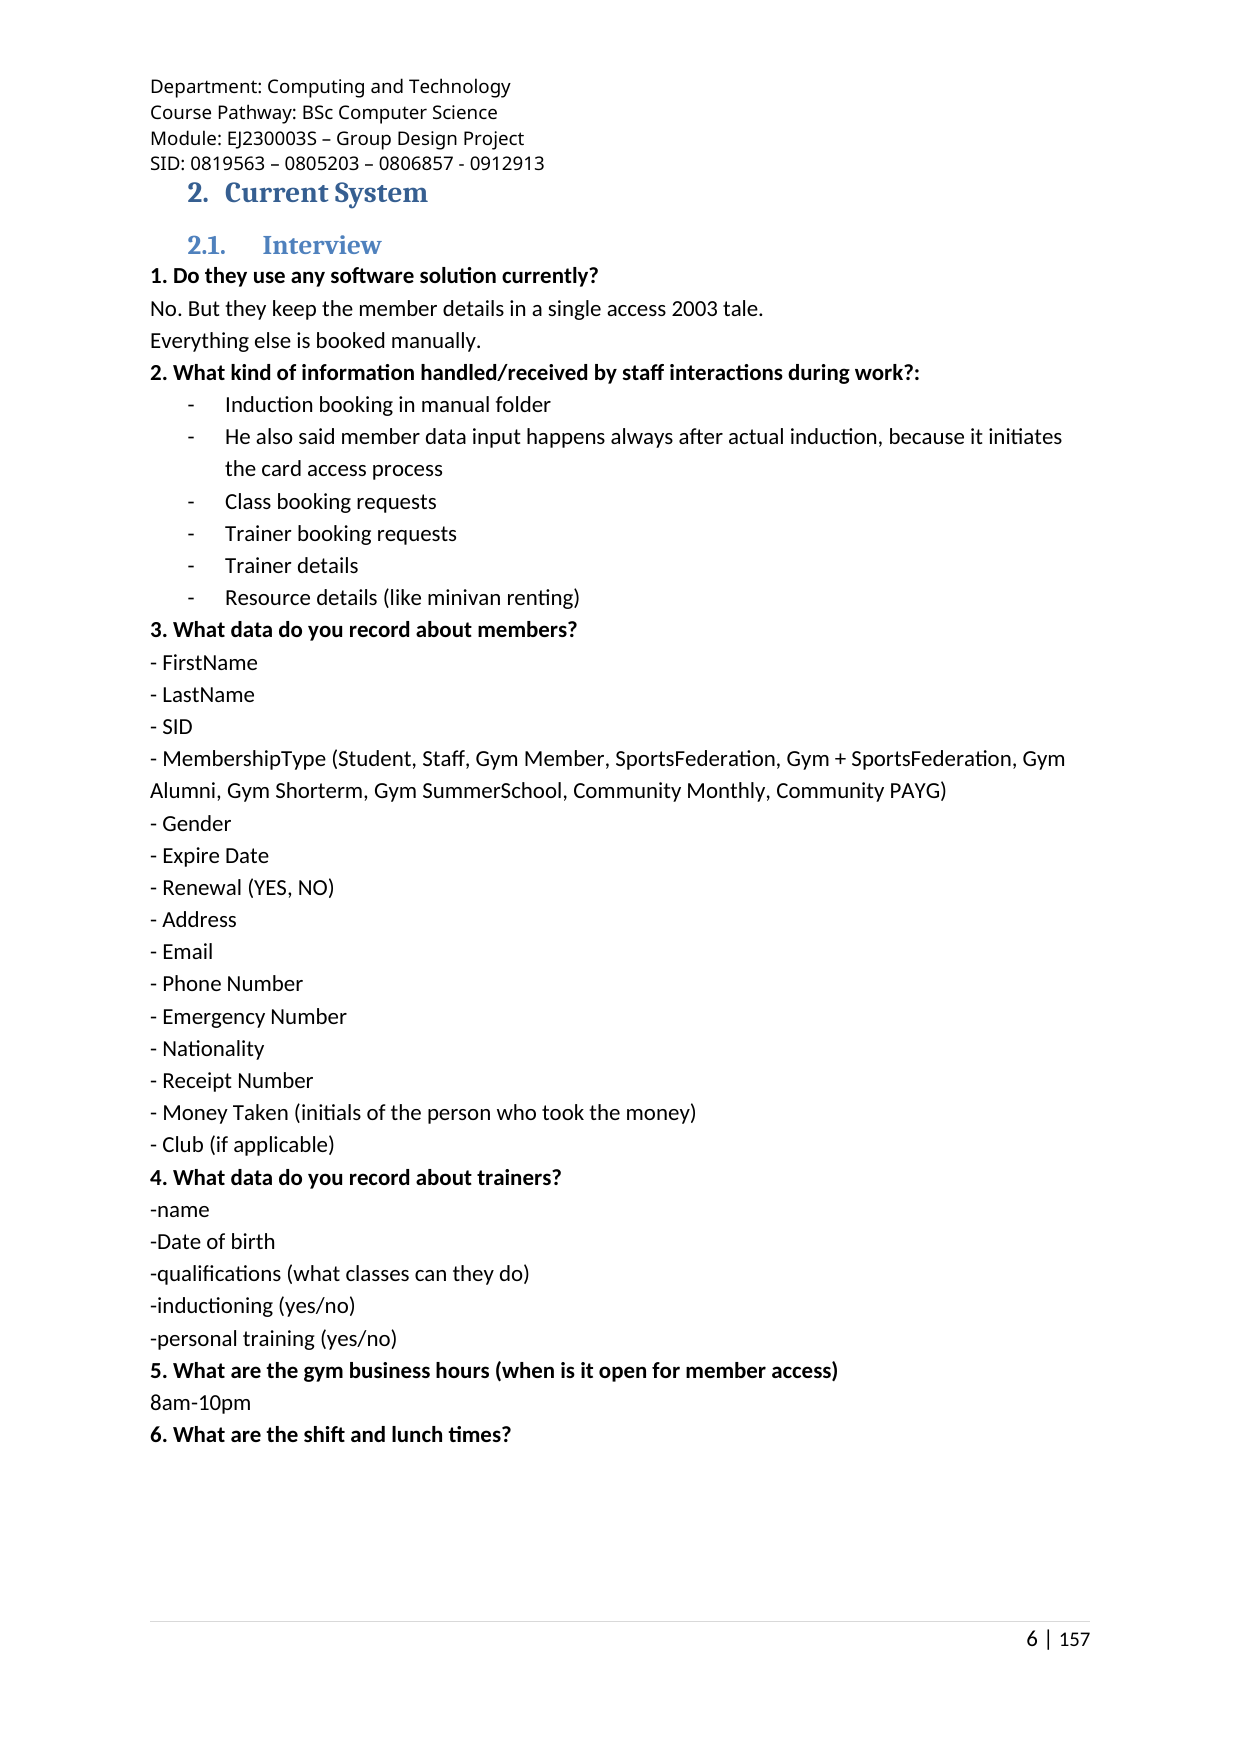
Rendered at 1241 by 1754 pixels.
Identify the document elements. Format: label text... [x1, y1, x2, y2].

list Resource details (like minivan renting) [187, 583, 1090, 611]
text 6. What are the shift and lunch times? [150, 1420, 1090, 1448]
text 4. What data do you record about trainers? [150, 1163, 1090, 1191]
text 5. What are the gym business hours (when is it open for member access) [150, 1356, 1090, 1384]
list Trainer details [187, 551, 1090, 579]
text Everything else is booked manually. [150, 326, 1090, 354]
list He also said member data input happens always after actual induction, because it initiates the card access process [187, 422, 1090, 483]
text 1. Do they use any software solution currently? [150, 261, 1090, 289]
text 8am-10pm [150, 1388, 1090, 1416]
text 2. What kind of information handled/received by staff interactions during work?: [150, 358, 1090, 386]
text - FirstName - LastName - SID - MembershipType (Student, Staff, Gym Member, SportsFederation, Gym + SportsFederation, Gym Alumni, Gym Shorterm, Gym SummerSchool, Community Monthly, Community PAYG) - Gender - Expire Date - Renewal (YES, NO) - Address - Email - Phone Number - Emergency Number - Nationality - Receipt Number - Money Taken (initials of the person who took the money) - Club (if applicable) [150, 648, 1090, 1158]
subtitle Interview [187, 230, 1090, 261]
text No. But they keep the member details in a single access 2003 tale. [150, 294, 1090, 322]
text 3. What data do you record about members? [150, 616, 1090, 643]
list Induction booking in manual folder [187, 390, 1090, 418]
subtitle Current System [187, 176, 1090, 209]
list Class booking requests [187, 487, 1090, 515]
list Trainer booking requests [187, 519, 1090, 547]
text -name -Date of birth -qualifications (what classes can they do) -inductioning (yes/no) -personal training (yes/no) [150, 1195, 1090, 1352]
